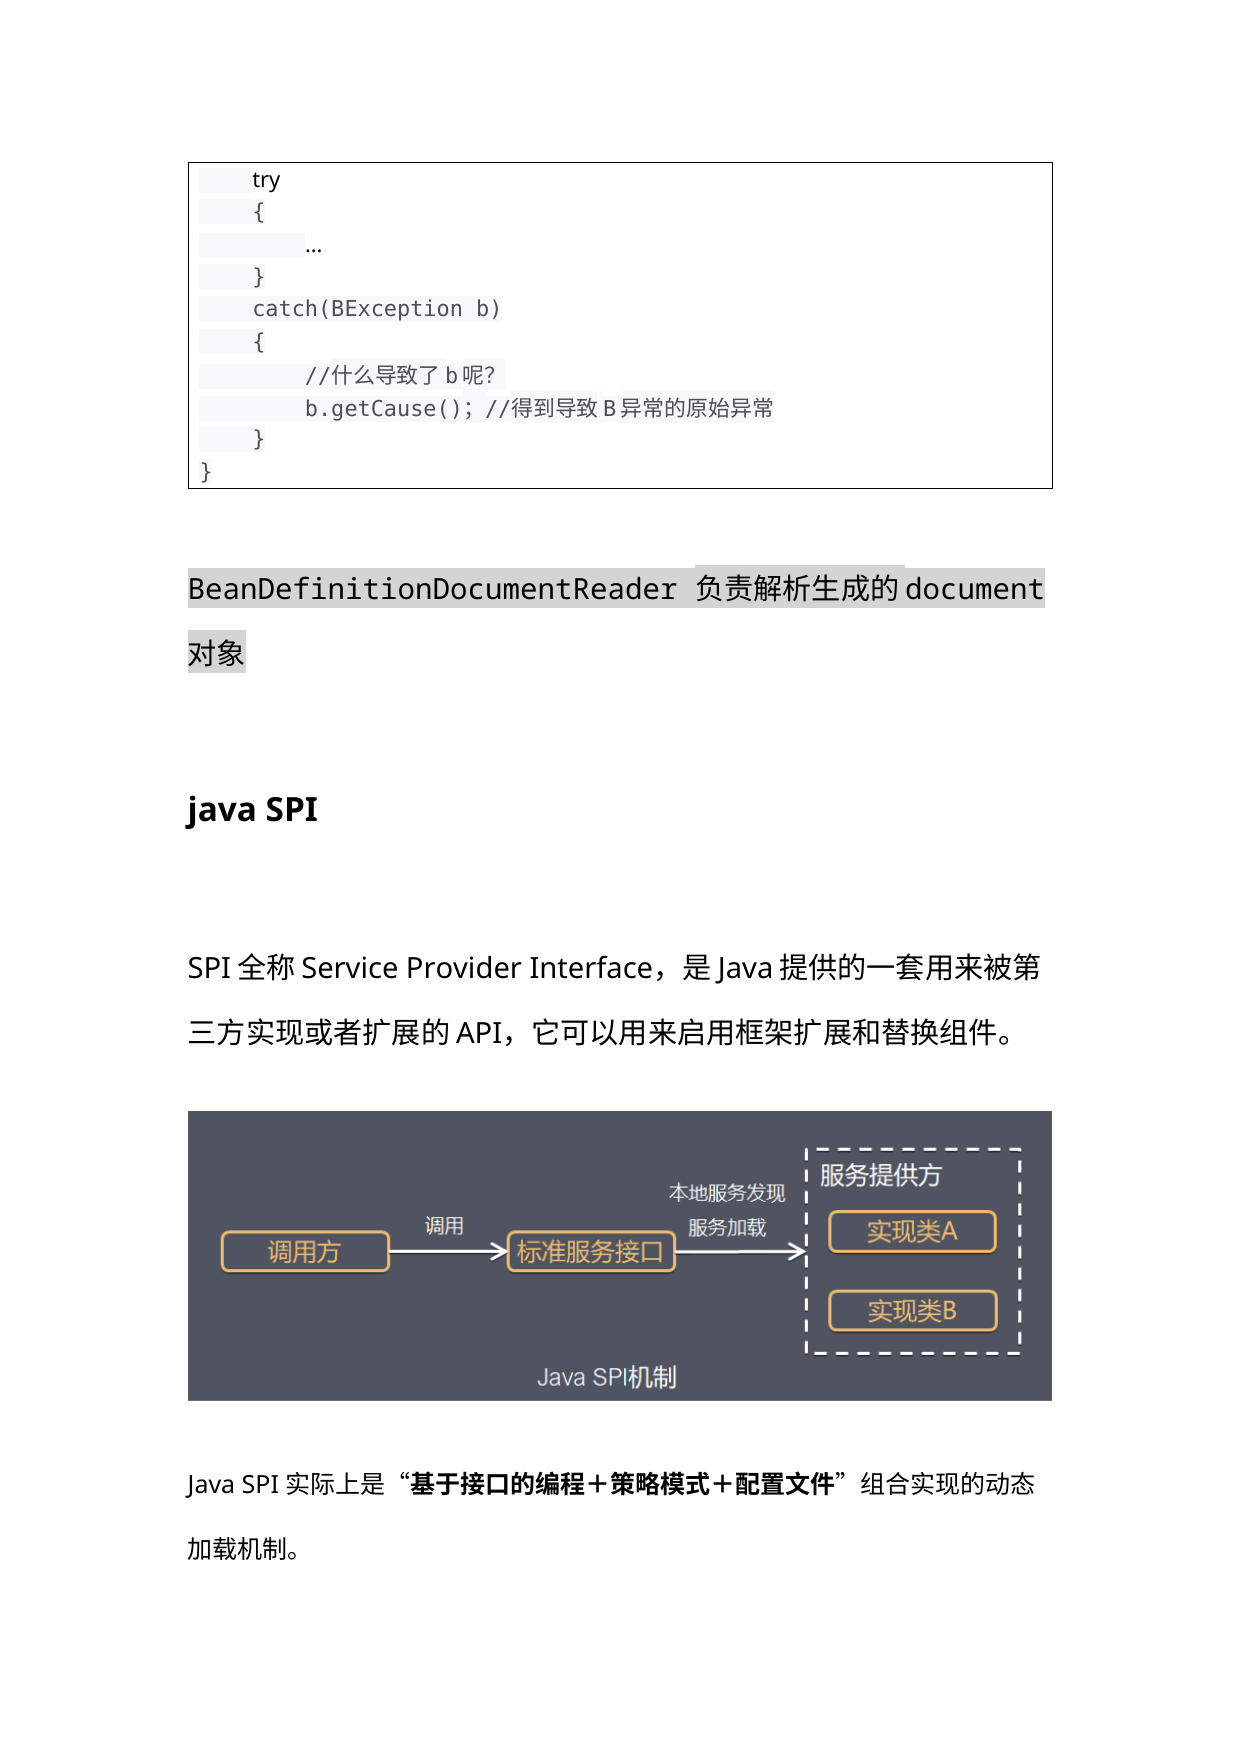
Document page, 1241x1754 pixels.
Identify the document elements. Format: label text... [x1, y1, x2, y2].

picture [187, 1110, 1053, 1407]
text BeanDefinitionDocumentReader 负责解析生成的document对象 [187, 554, 1053, 684]
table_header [189, 163, 1052, 488]
subtitle java SPI [187, 776, 1053, 841]
text Java SPI 实际上是“基于接口的编程＋策略模式＋配置文件”组合实现的动态加载机制。 [187, 1451, 1053, 1581]
text SPI全称Service Provider Interface，是Java提供的一套用来被第三方实现或者扩展的API，它可以用来启用框架扩展和替换组件。 [187, 934, 1053, 1064]
